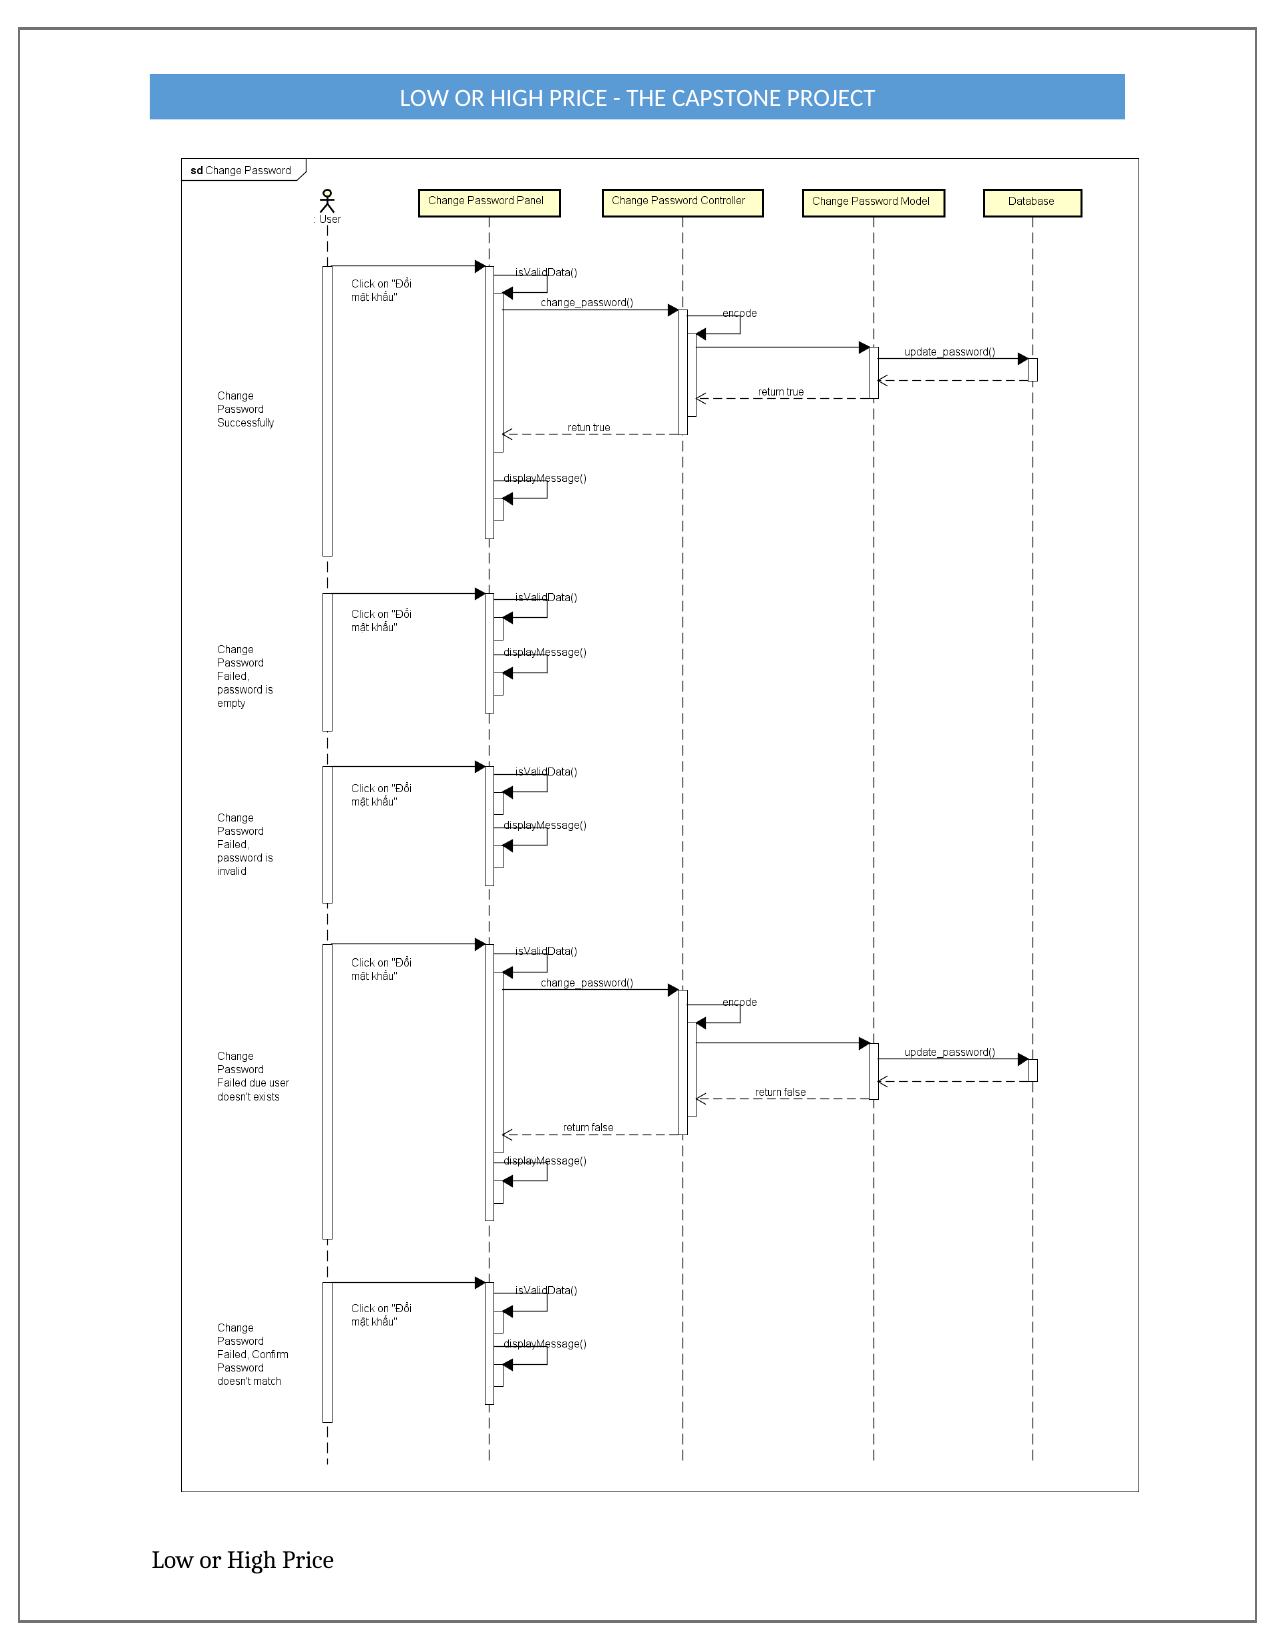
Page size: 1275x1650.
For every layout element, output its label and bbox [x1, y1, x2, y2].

picture [172, 150, 1147, 1500]
